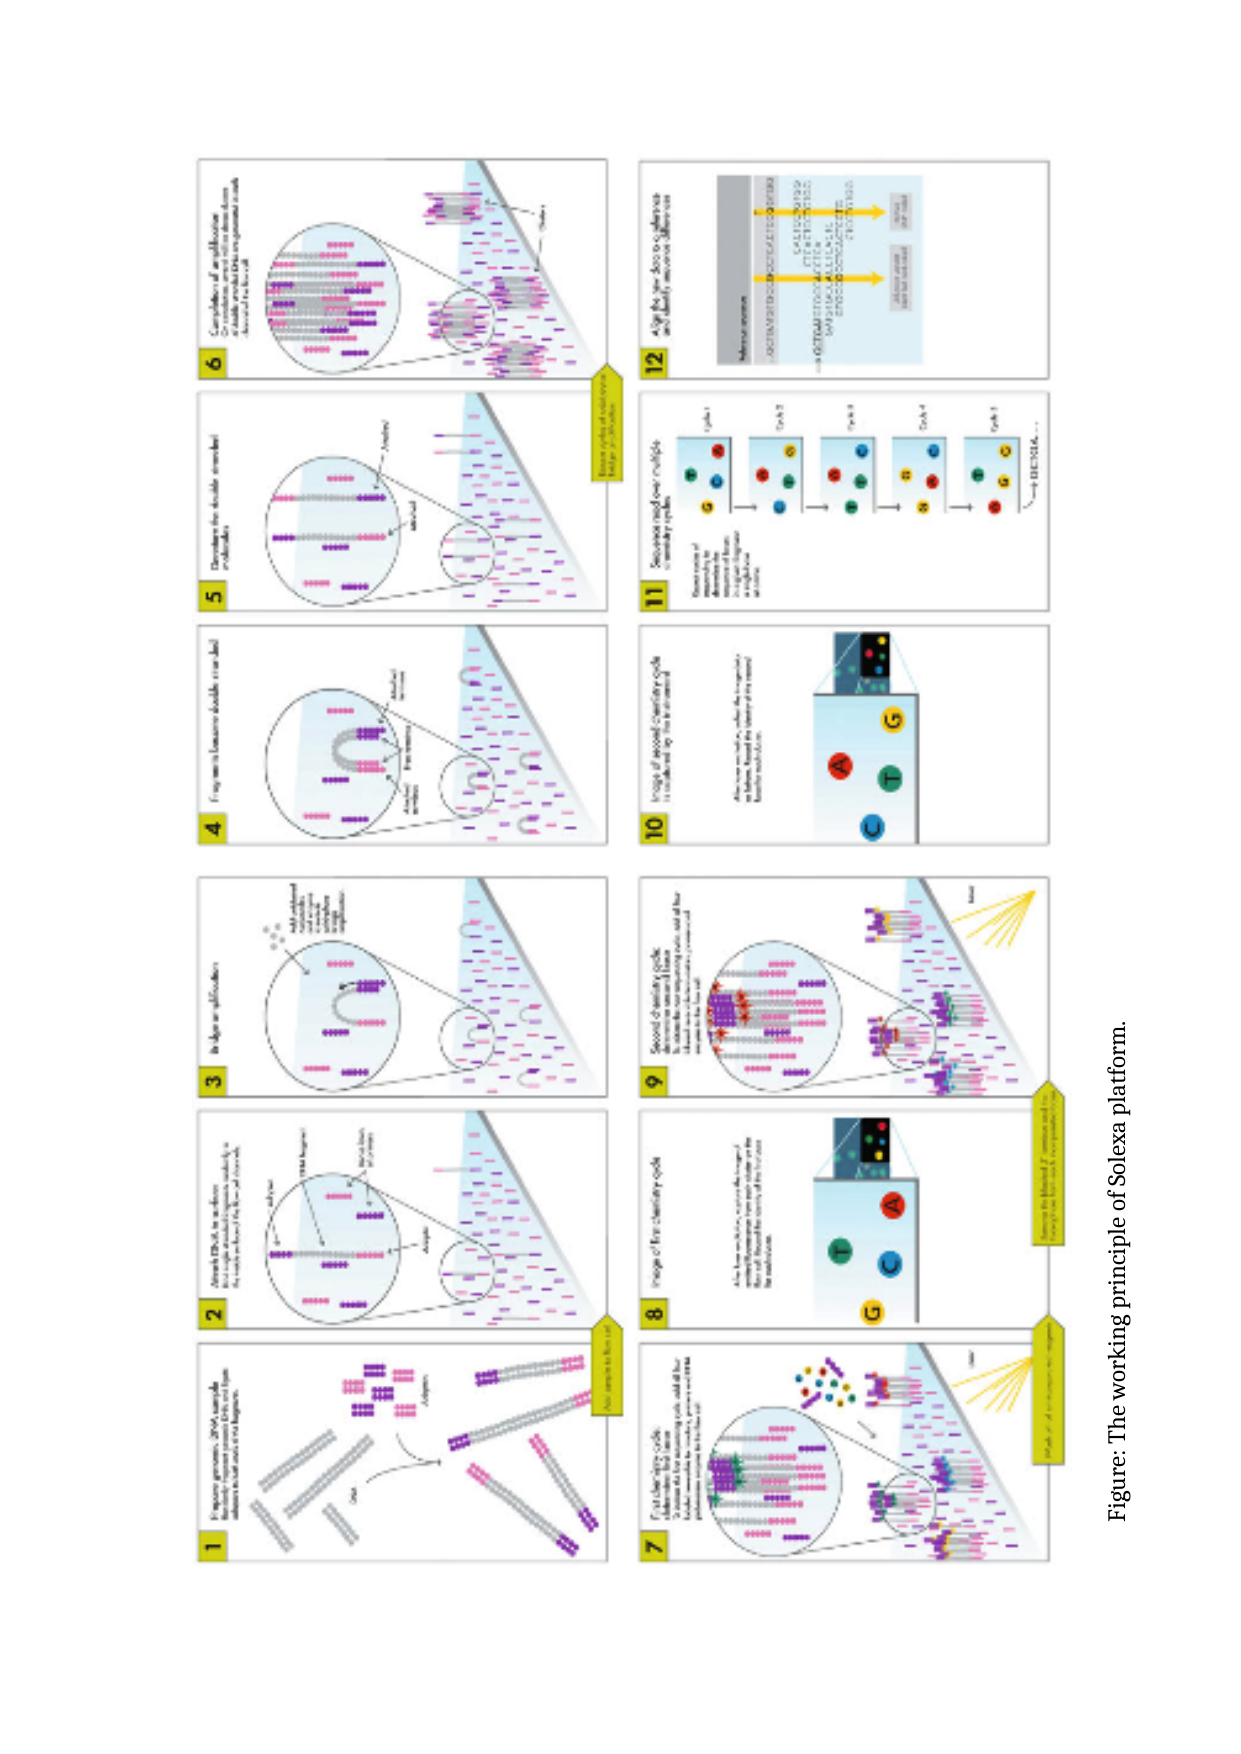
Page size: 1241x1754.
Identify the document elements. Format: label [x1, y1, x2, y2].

picture [187, 150, 1078, 1575]
